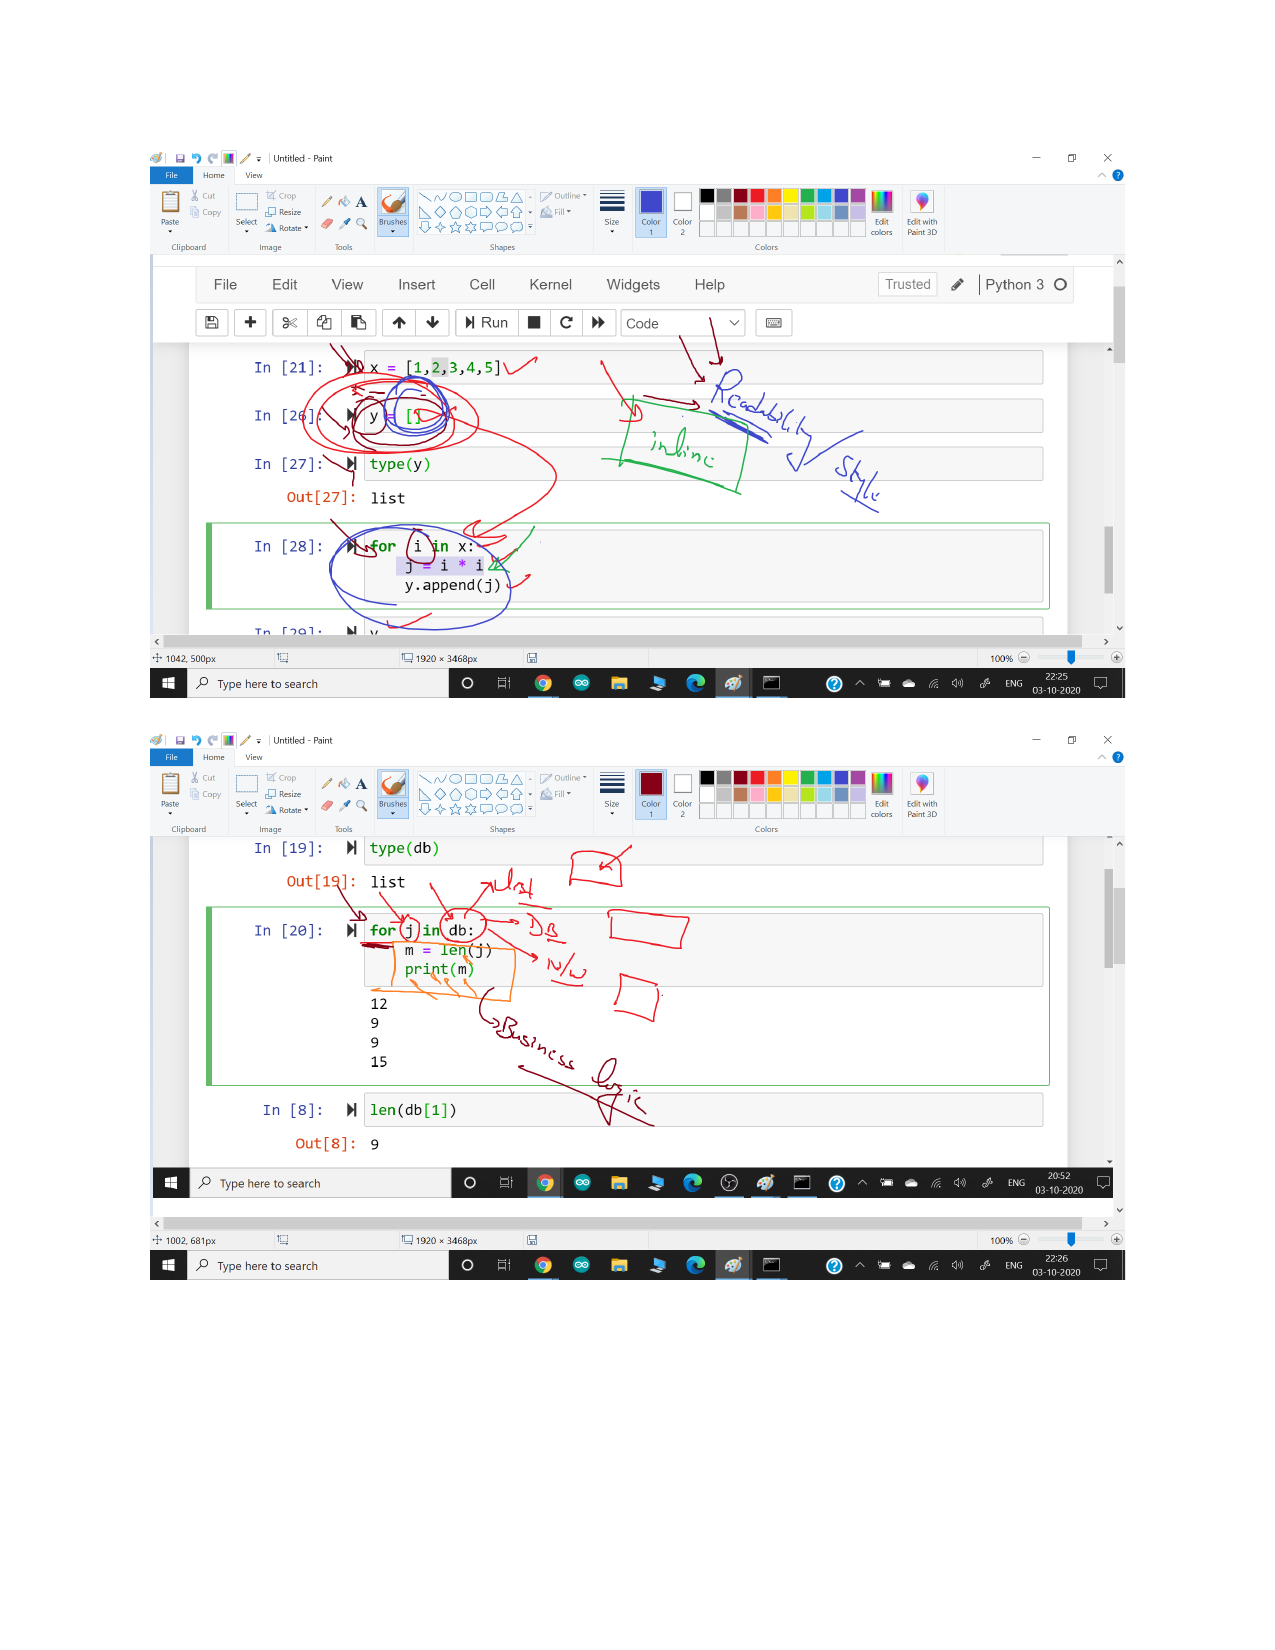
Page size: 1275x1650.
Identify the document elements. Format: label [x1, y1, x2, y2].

picture [150, 732, 1125, 1280]
picture [150, 150, 1125, 698]
